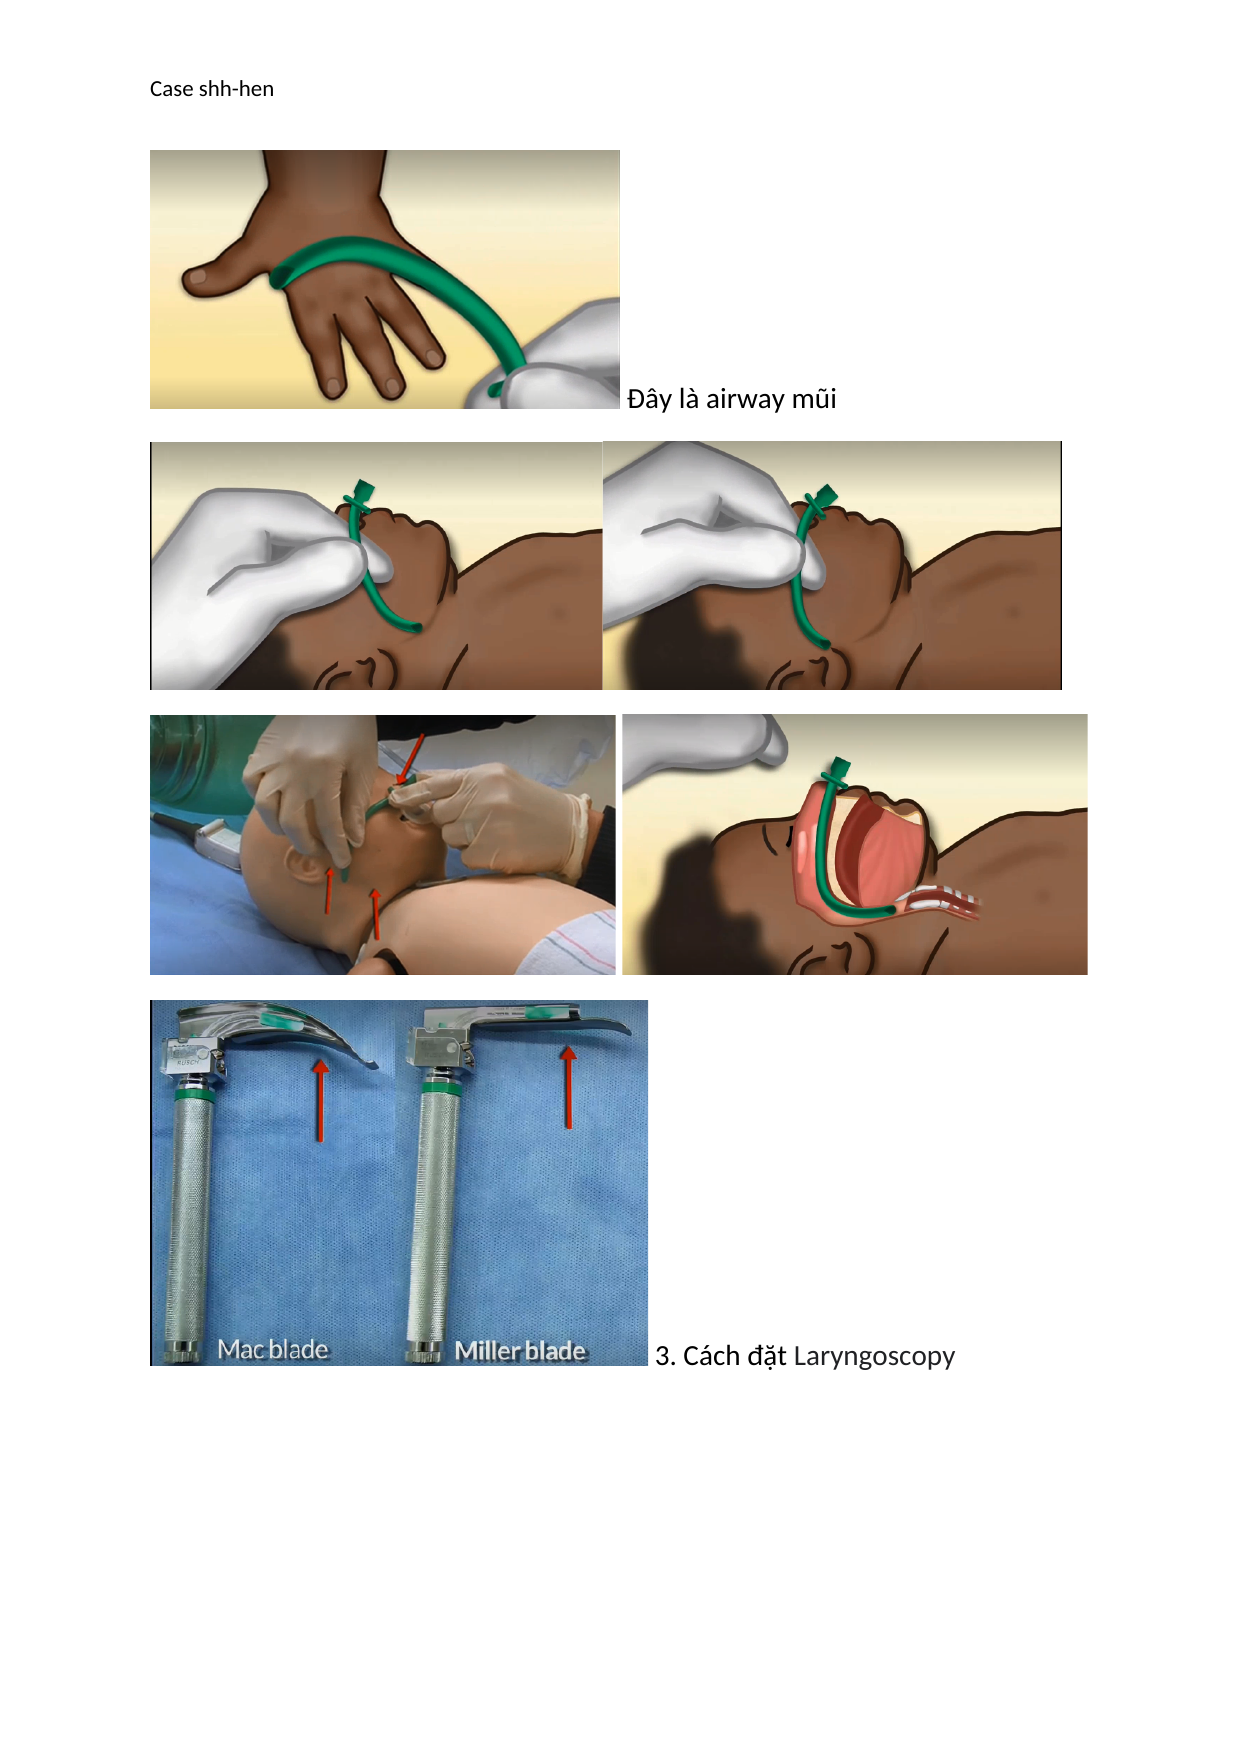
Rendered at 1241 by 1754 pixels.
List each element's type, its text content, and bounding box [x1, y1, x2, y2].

picture [622, 714, 1088, 975]
picture [150, 150, 620, 409]
picture [150, 1000, 649, 1366]
picture [150, 441, 1062, 690]
picture [150, 715, 616, 975]
